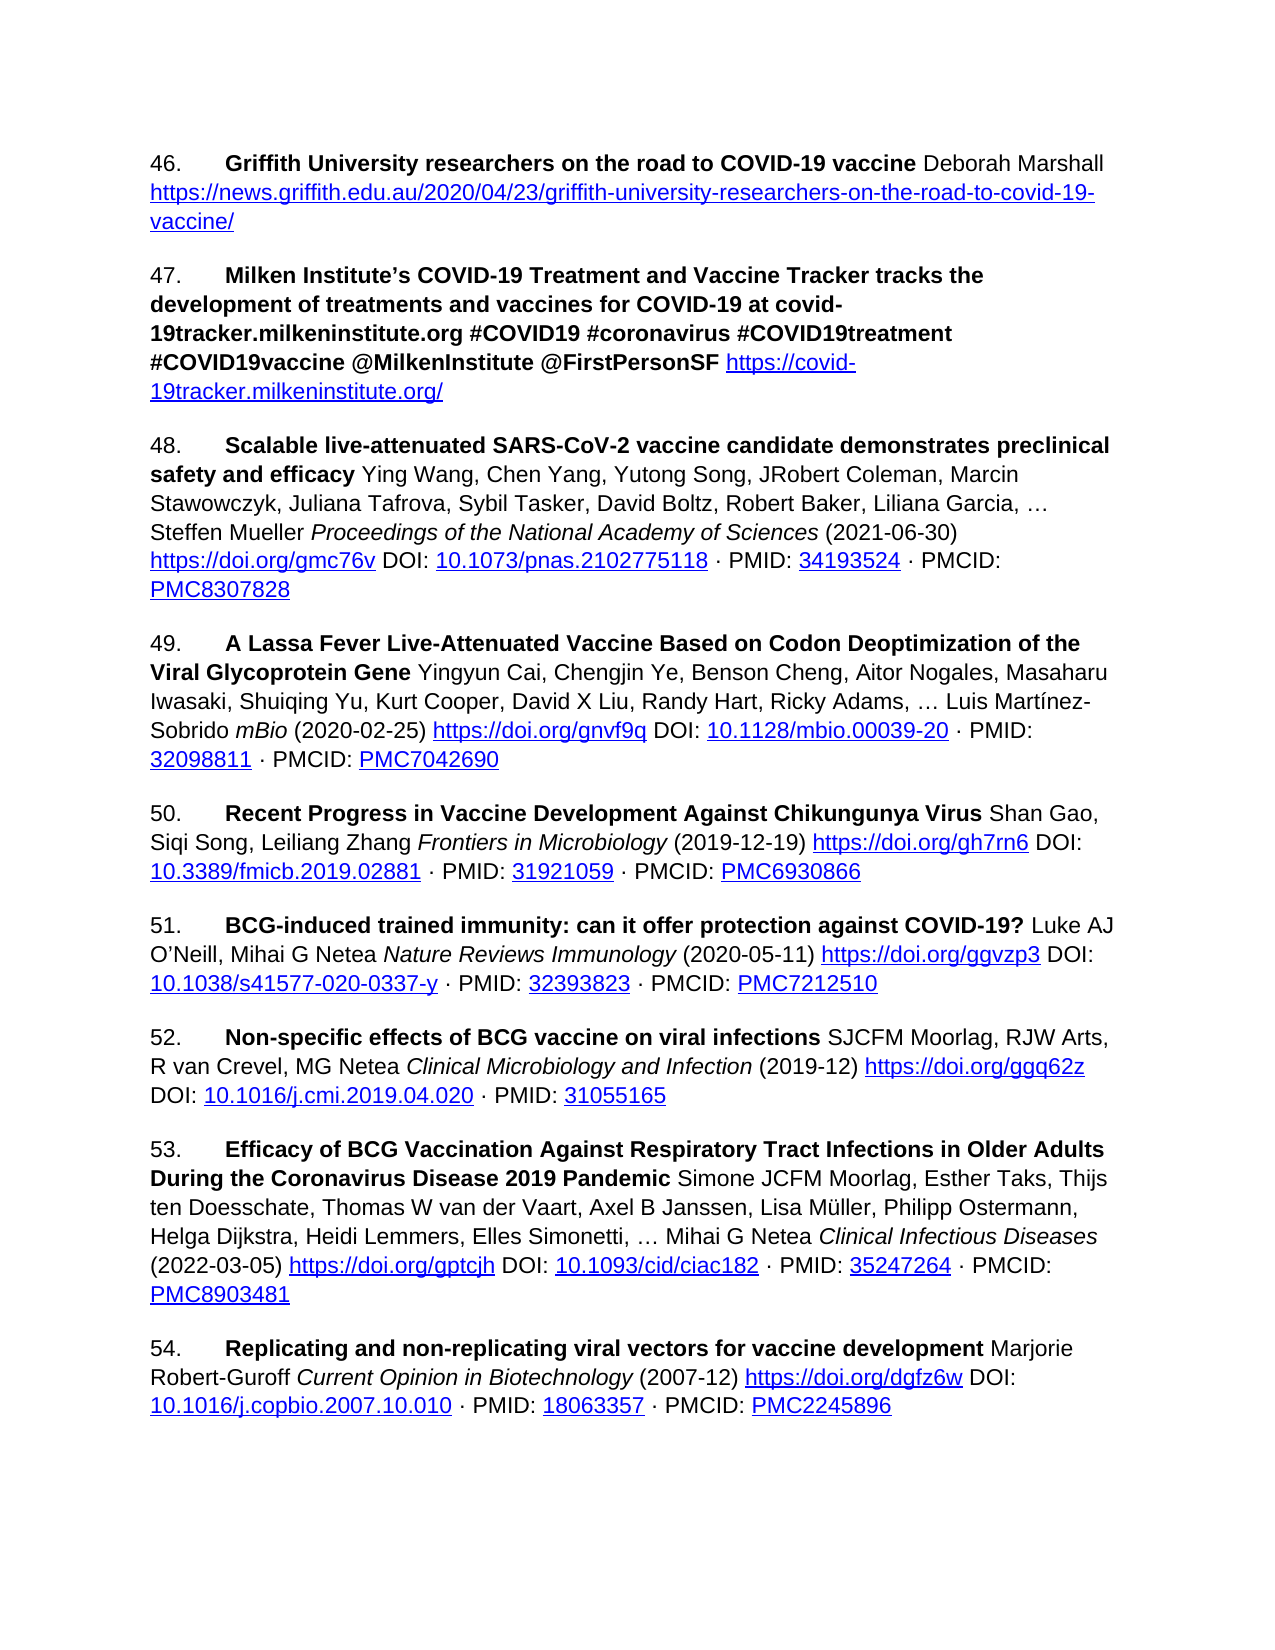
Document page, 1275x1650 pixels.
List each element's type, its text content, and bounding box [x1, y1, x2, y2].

text 47. Milken Institute’s COVID-19 Treatment and Vaccine Tracker tracks the development of treatments and vaccines for COVID-19 at covid-19tracker.milkeninstitute.org #COVID19 #coronavirus #COVID19treatment #COVID19vaccine @MilkenInstitute @FirstPersonSF https://covid-19tracker.milkeninstitute.org/ [150, 262, 1125, 404]
text 51. BCG-induced trained immunity: can it offer protection against COVID-19? Luke AJ O’Neill, Mihai G Netea Nature Reviews Immunology (2020-05-11) https://doi.org/ggvzp3 DOI: 10.1038/s41577-020-0337-y · PMID: 32393823 · PMCID: PMC7212510 [150, 912, 1125, 996]
text 54. Replicating and non-replicating viral vectors for vaccine development Marjorie Robert-Guroff Current Opinion in Biotechnology (2007-12) https://doi.org/dgfz6w DOI: 10.1016/j.copbio.2007.10.010 · PMID: 18063357 · PMCID: PMC2245896 [150, 1334, 1125, 1419]
text 50. Recent Progress in Vaccine Development Against Chikungunya Virus Shan Gao, Siqi Song, Leiliang Zhang Frontiers in Microbiology (2019-12-19) https://doi.org/gh7rn6 DOI: 10.3389/fmicb.2019.02881 · PMID: 31921059 · PMCID: PMC6930866 [150, 800, 1125, 884]
text 48. Scalable live-attenuated SARS-CoV-2 vaccine candidate demonstrates preclinical safety and efficacy Ying Wang, Chen Yang, Yutong Song, JRobert Coleman, Marcin Stawowczyk, Juliana Tafrova, Sybil Tasker, David Boltz, Robert Baker, Liliana Garcia, … Steffen Mueller Proceedings of the National Academy of Sciences (2021-06-30) https://doi.org/gmc76v DOI: 10.1073/pnas.2102775118 · PMID: 34193524 · PMCID: PMC8307828 [150, 432, 1125, 603]
text 49. A Lassa Fever Live-Attenuated Vaccine Based on Codon Deoptimization of the Viral Glycoprotein Gene Yingyun Cai, Chengjin Ye, Benson Cheng, Aitor Nogales, Masaharu Iwasaki, Shuiqing Yu, Kurt Cooper, David X Liu, Randy Hart, Ricky Adams, … Luis Martínez-Sobrido mBio (2020-02-25) https://doi.org/gnvf9q DOI: 10.1128/mbio.00039-20 · PMID: 32098811 · PMCID: PMC7042690 [150, 630, 1125, 773]
text 52. Non-specific effects of BCG vaccine on viral infections SJCFM Moorlag, RJW Arts, R van Crevel, MG Netea Clinical Microbiology and Infection (2019-12) https://doi.org/ggq62z DOI: 10.1016/j.cmi.2019.04.020 · PMID: 31055165 [150, 1024, 1125, 1108]
text 53. Efficacy of BCG Vaccination Against Respiratory Tract Infections in Older Adults During the Coronavirus Disease 2019 Pandemic Simone JCFM Moorlag, Esther Taks, Thijs ten Doesschate, Thomas W van der Vaart, Axel B Janssen, Lisa Müller, Philipp Ostermann, Helga Dijkstra, Heidi Lemmers, Elles Simonetti, … Mihai G Netea Clinical Infectious Diseases (2022-03-05) https://doi.org/gptcjh DOI: 10.1093/cid/ciac182 · PMID: 35247264 · PMCID: PMC8903481 [150, 1136, 1125, 1307]
text 46. Griffith University researchers on the road to COVID-19 vaccine Deborah Marshall https://news.griffith.edu.au/2020/04/23/griffith-university-researchers-on-the-road-to-covid-19-vaccine/ [150, 150, 1125, 234]
